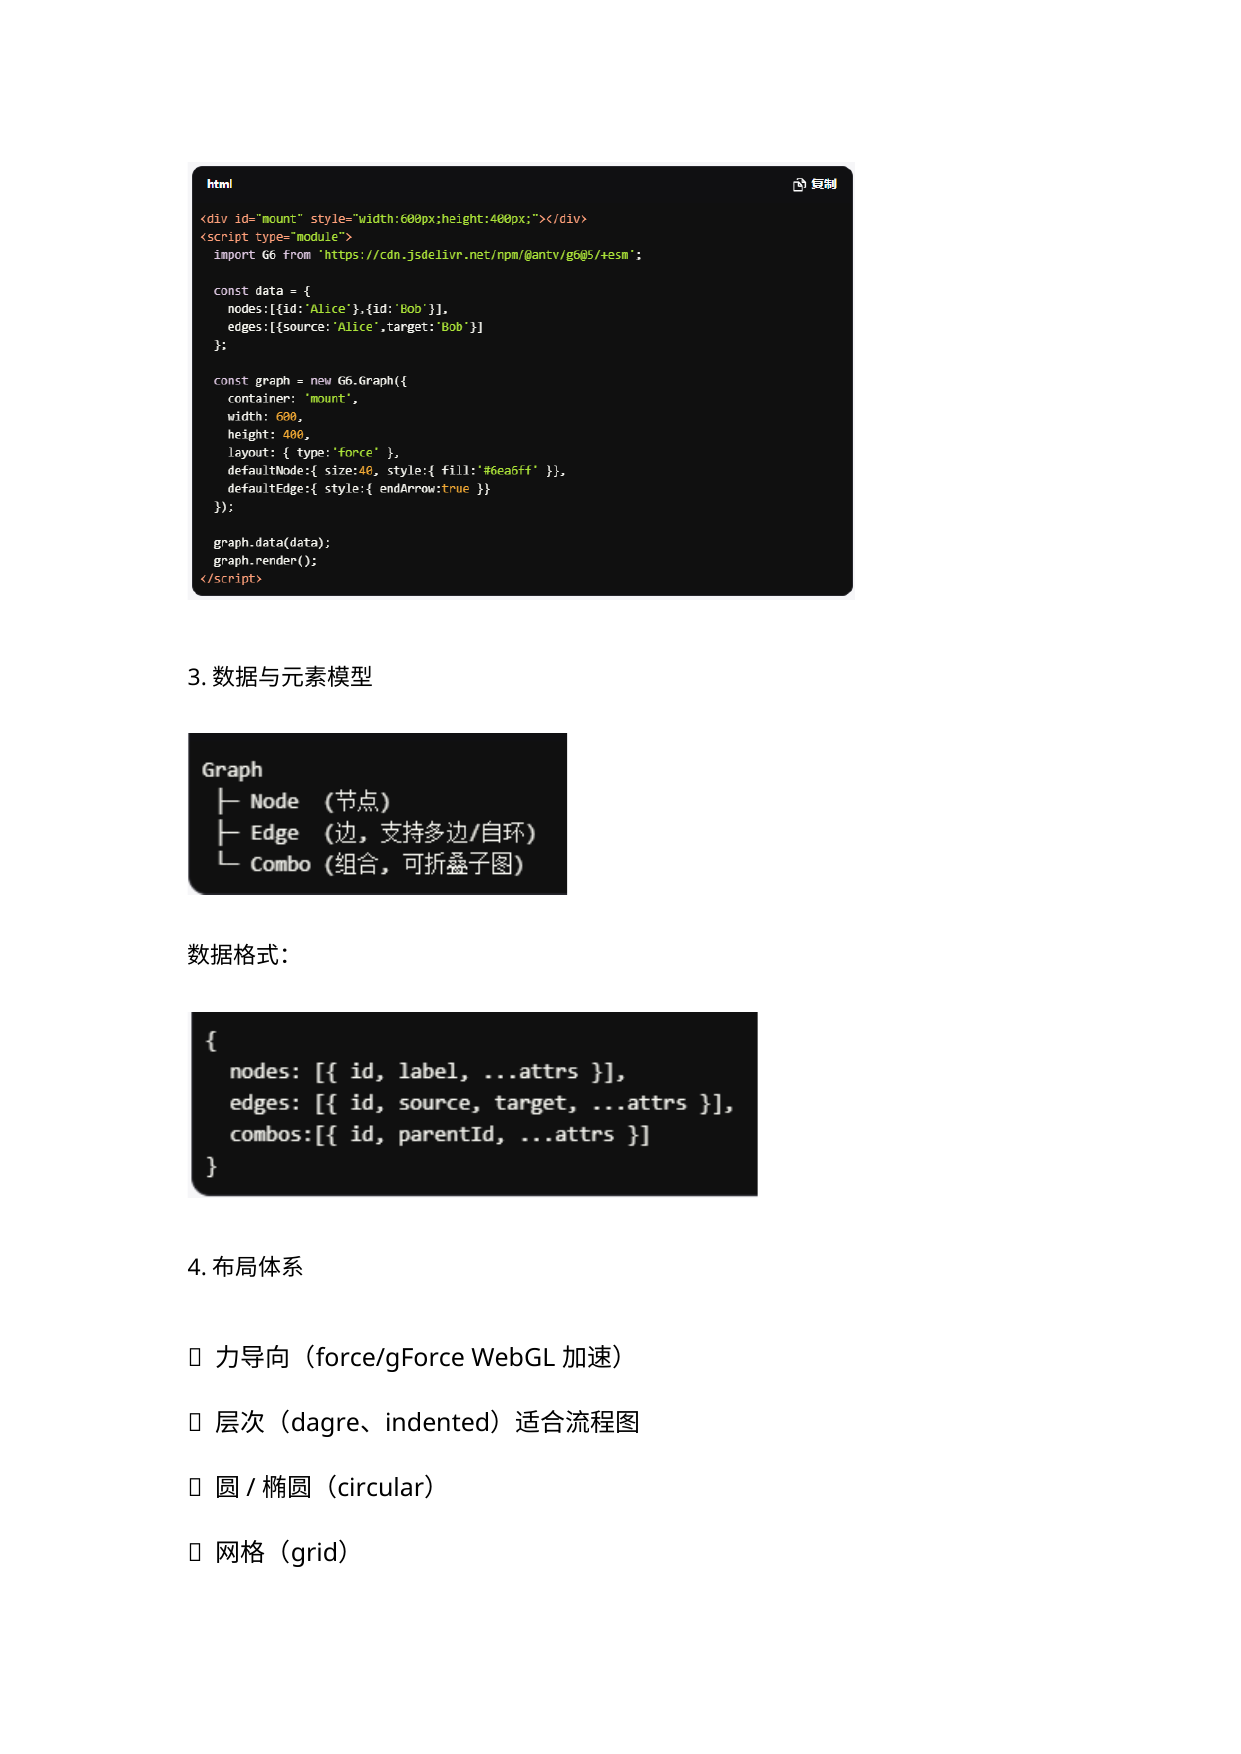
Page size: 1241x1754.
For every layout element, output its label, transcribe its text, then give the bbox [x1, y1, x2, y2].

text  力导向（force/gForce WebGL 加速） [187, 1323, 1053, 1388]
text  层次（dagre、indented）适合流程图 [187, 1388, 1053, 1453]
text 数据格式： [187, 921, 1053, 986]
picture [187, 162, 855, 600]
text  圆 / 椭圆（circular） [187, 1453, 1053, 1518]
picture [187, 733, 568, 895]
text 3. 数据与元素模型 [187, 642, 1053, 707]
picture [187, 1012, 758, 1198]
text  网格（grid） [187, 1518, 1053, 1583]
text 4. 布局体系 [187, 1233, 1053, 1298]
